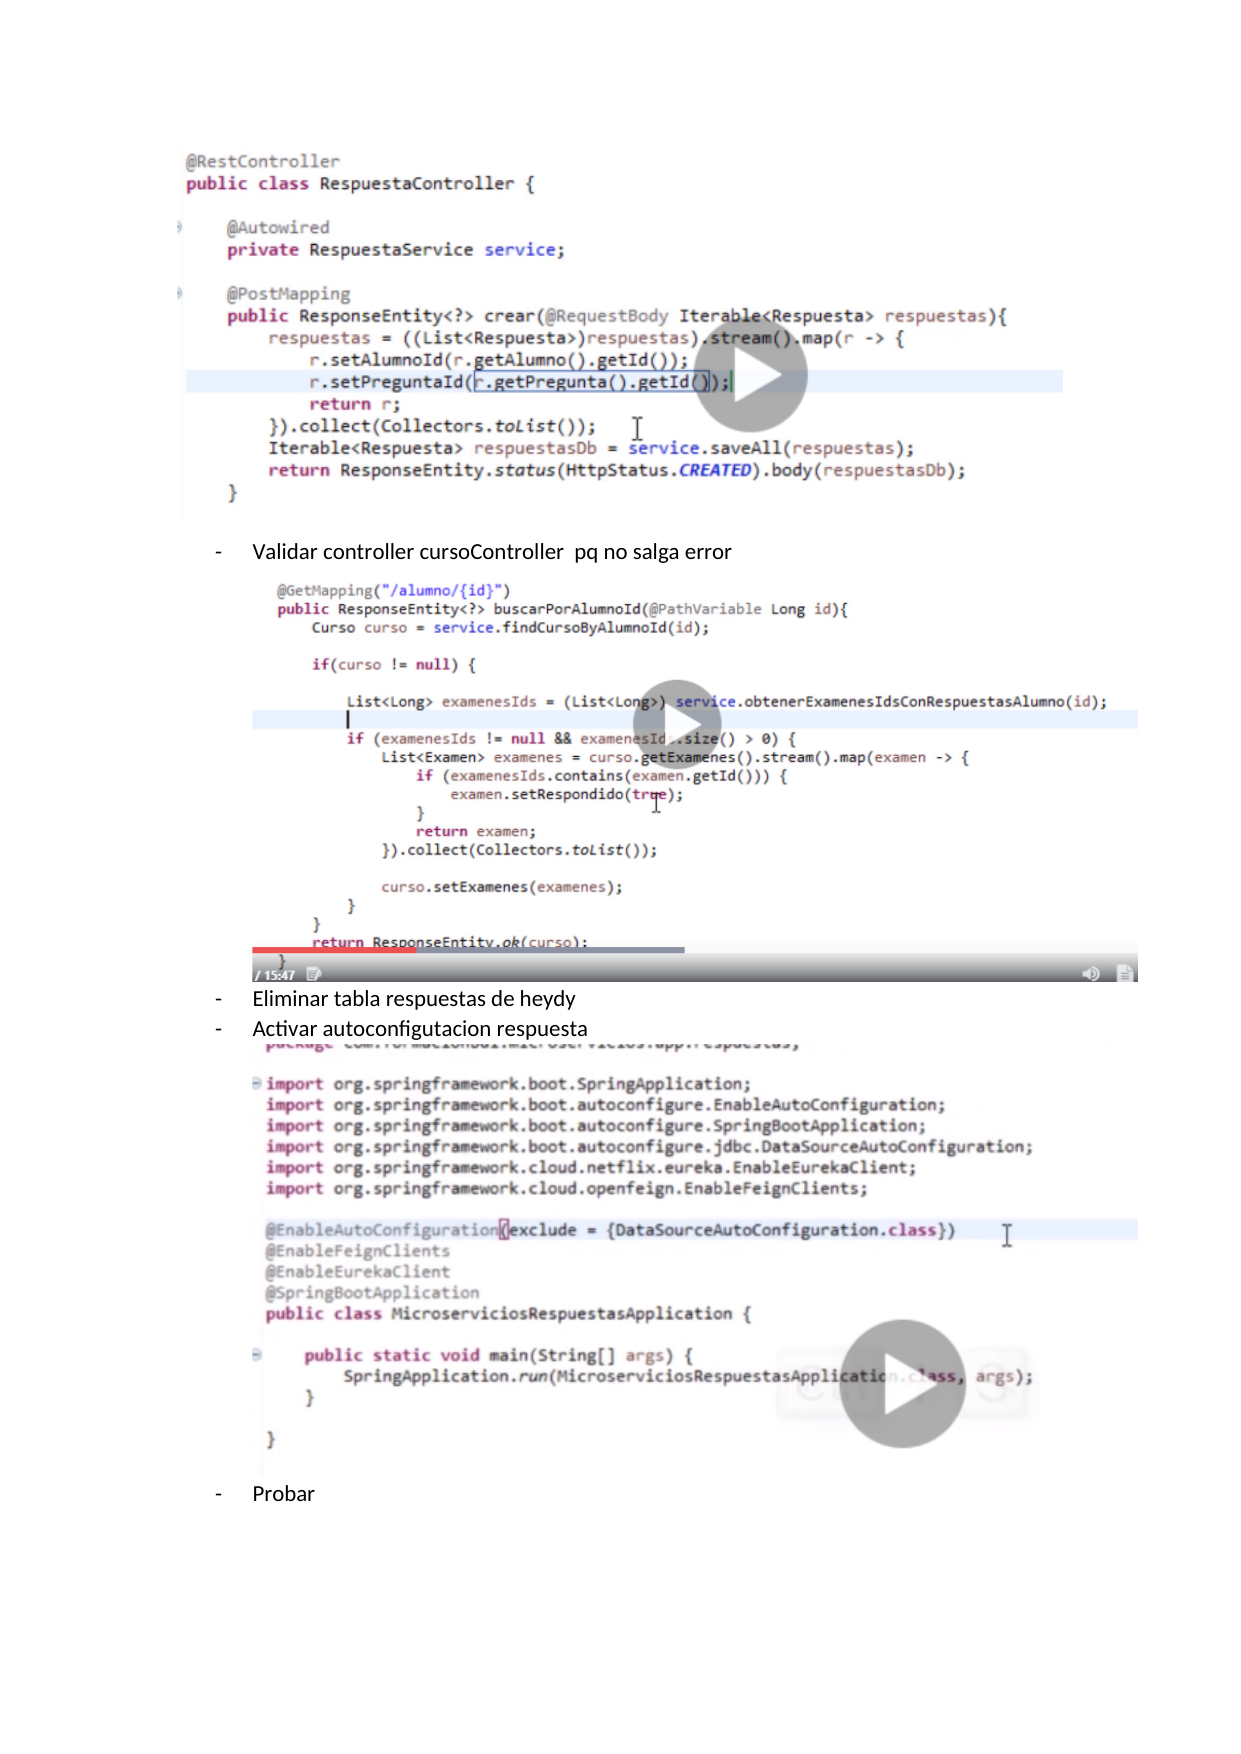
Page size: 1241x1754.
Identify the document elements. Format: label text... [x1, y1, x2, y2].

picture [252, 567, 1138, 982]
picture [177, 147, 1063, 519]
list Probar [215, 1479, 1063, 1507]
list Validar controller cursoController pq no salga error [215, 537, 1063, 565]
list Eliminar tabla respuestas de heydy [215, 984, 1063, 1012]
list Activar autoconfigutacion respuesta [215, 1014, 1063, 1042]
picture [252, 1044, 1138, 1478]
